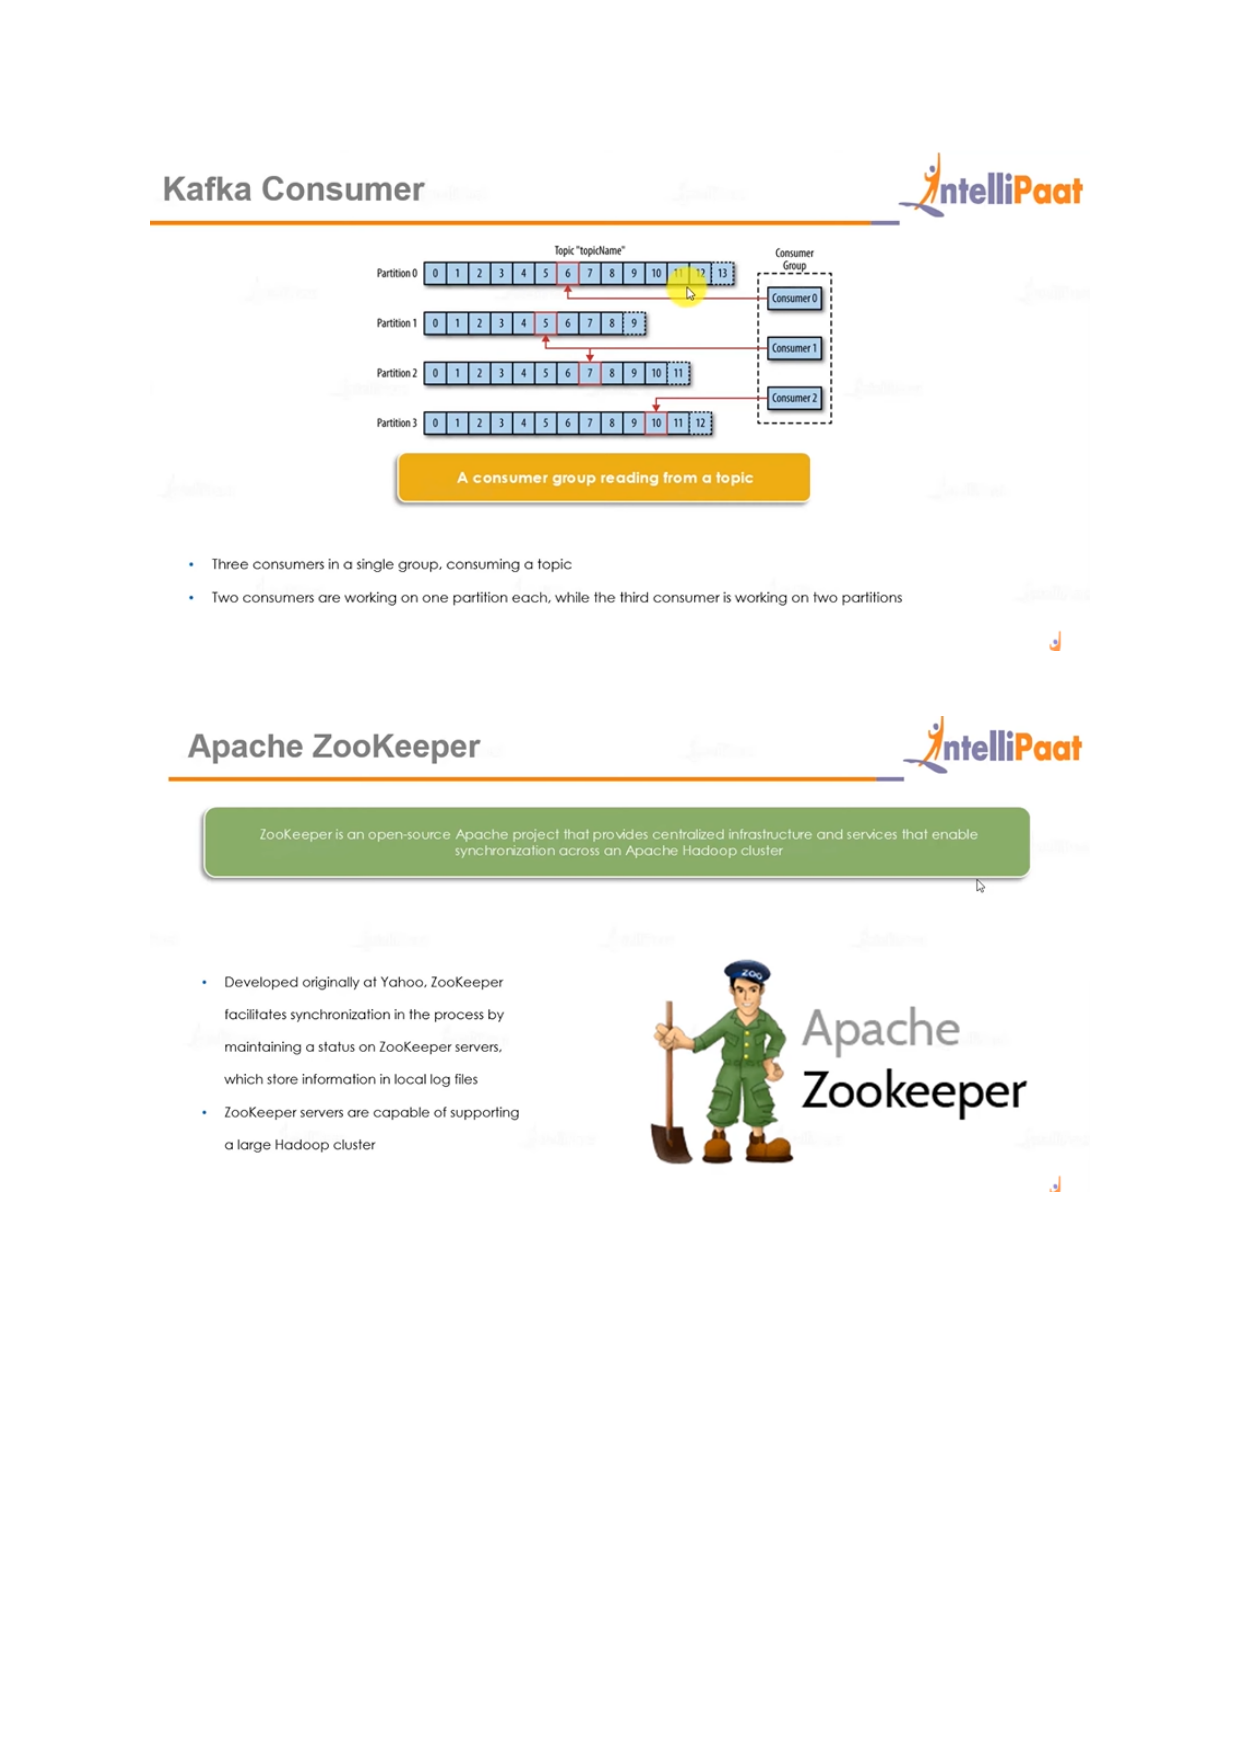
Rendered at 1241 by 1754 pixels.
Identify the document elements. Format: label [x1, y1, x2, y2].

picture [150, 716, 1091, 1192]
picture [150, 150, 1091, 651]
